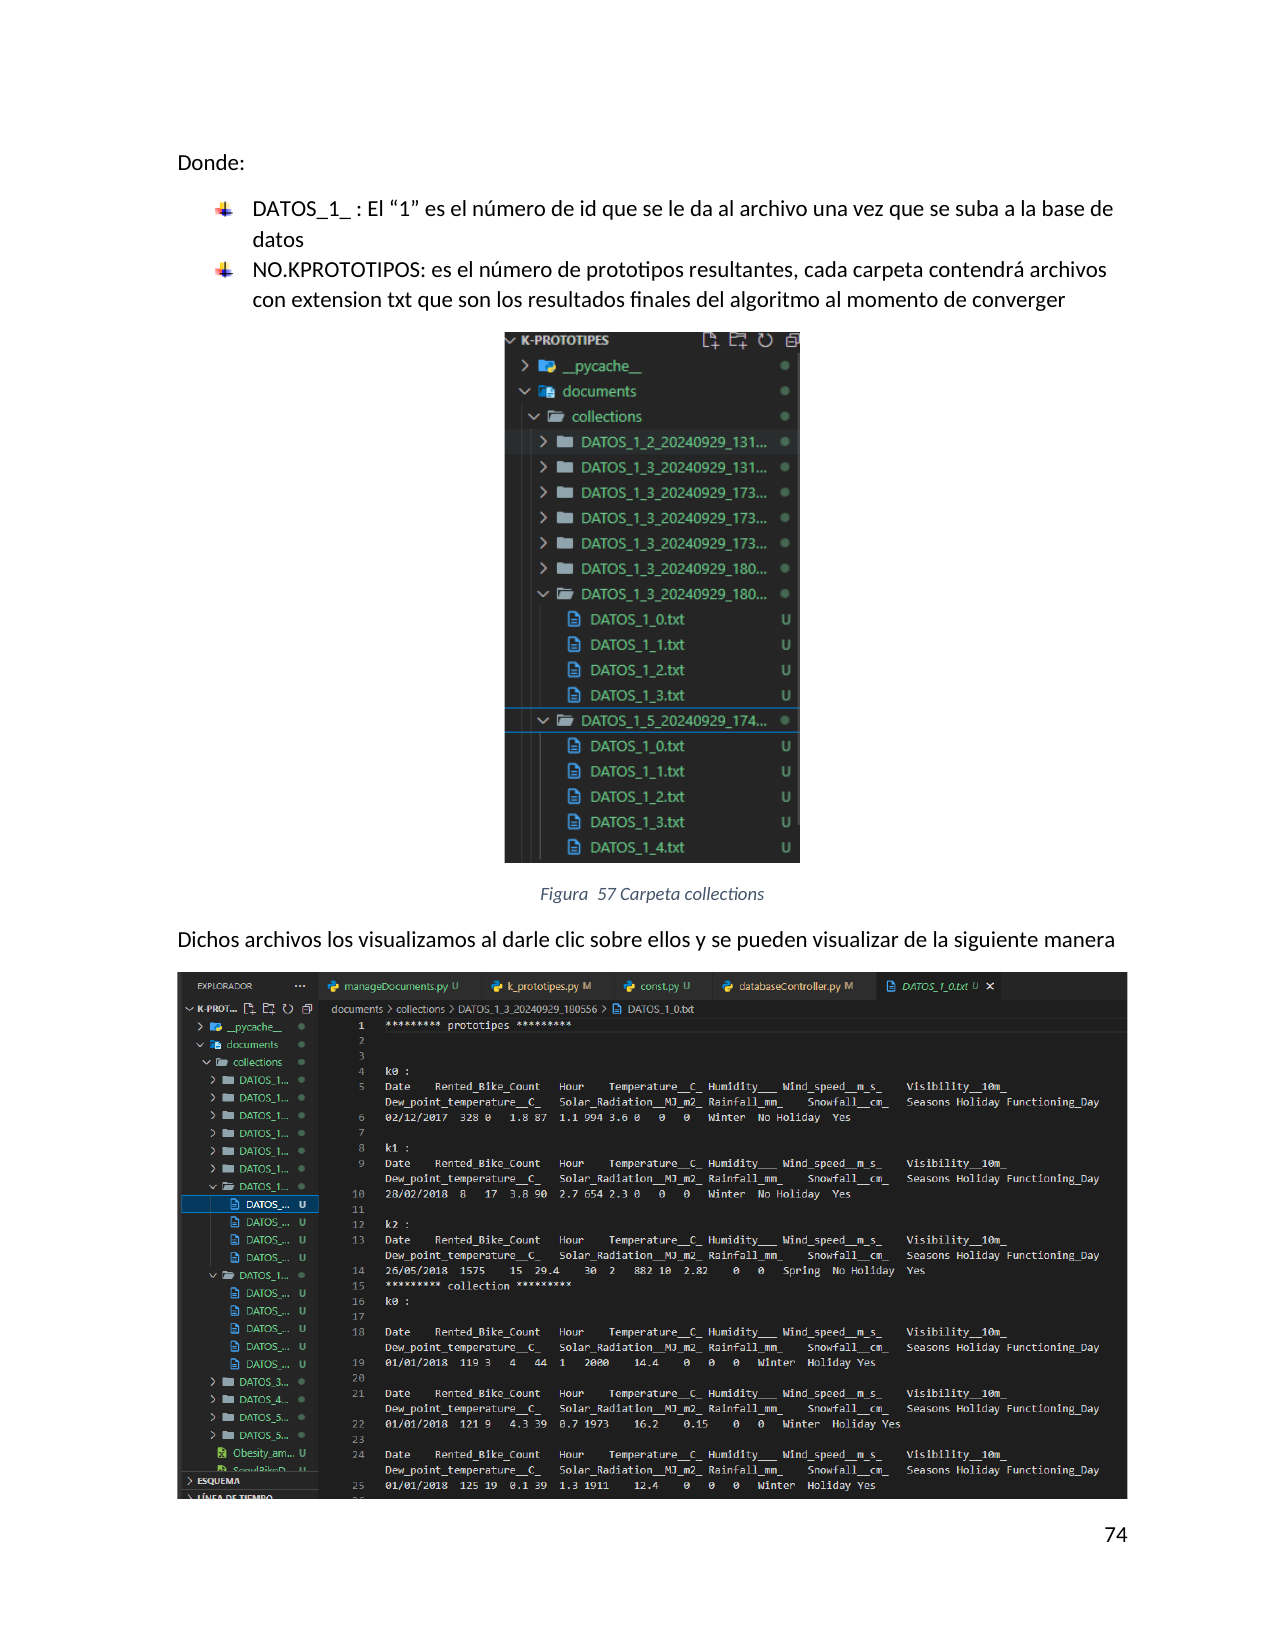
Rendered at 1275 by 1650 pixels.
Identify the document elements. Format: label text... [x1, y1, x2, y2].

text Dichos archivos los visualizamos al darle clic sobre ellos y se pueden visualizar de la siguiente manera [177, 926, 1127, 953]
list DATOS_1_ : El “1” es el número de id que se le da al archivo una vez que se suba a la base de datos [215, 194, 1127, 253]
picture [504, 332, 800, 863]
list NO.KPROTOTIPOS: es el número de prototipos resultantes, cada carpeta contendrá archivos con extension txt que son los resultados finales del algoritmo al momento de converger [215, 255, 1127, 313]
picture [177, 972, 1128, 1499]
text Figura 57 Carpeta collections [177, 882, 1127, 905]
text Donde: [177, 148, 1127, 176]
picture [215, 200, 233, 217]
picture [215, 260, 233, 278]
